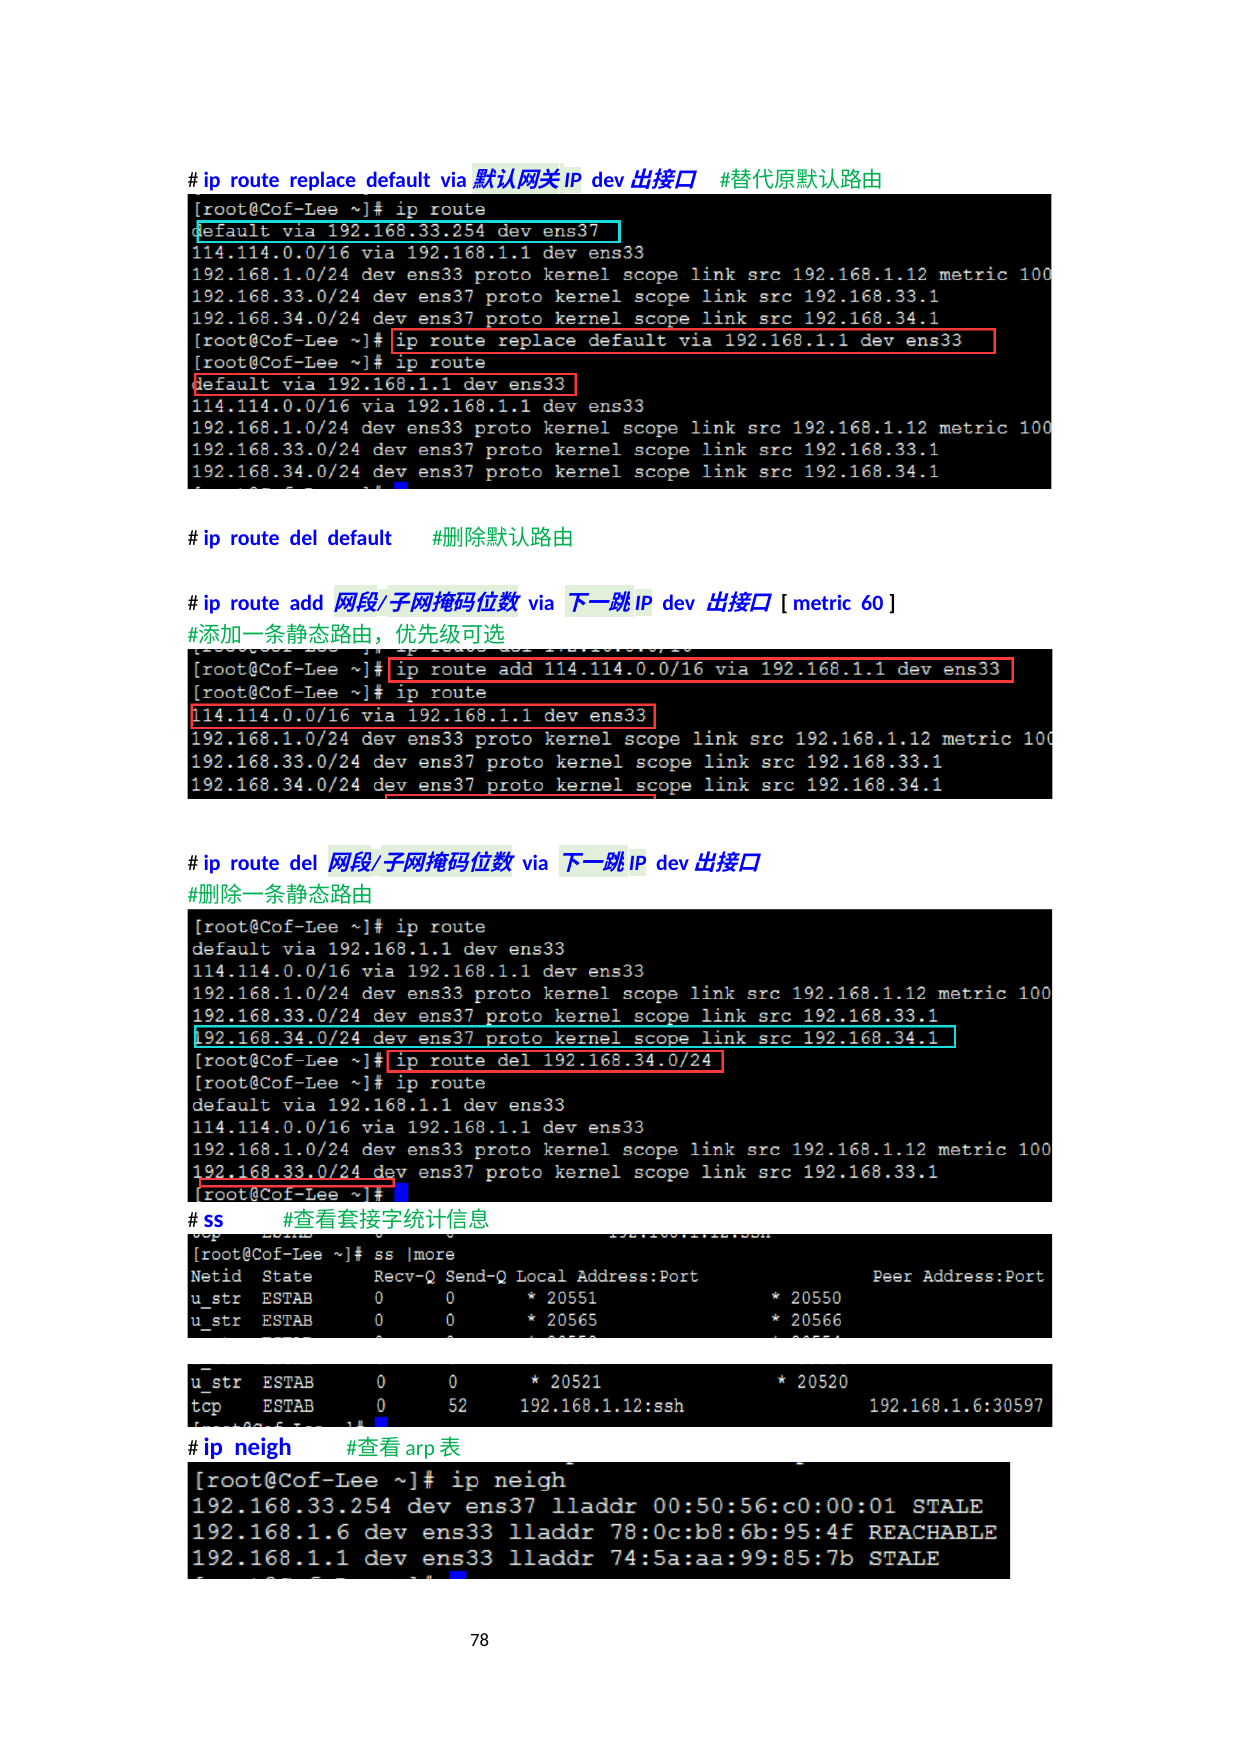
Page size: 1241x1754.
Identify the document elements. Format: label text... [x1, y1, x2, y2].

text # ip route del 网段/子网掩码位数 via 下一跳IP dev 出接口 [187, 844, 1053, 877]
text #删除一条静态路由 [187, 877, 1053, 909]
picture [187, 909, 1053, 1202]
text # ip route del default #删除默认路由 [187, 519, 1053, 552]
text # ip route add 网段/子网掩码位数 via 下一跳IP dev 出接口 [ metric 60 ] [187, 584, 1053, 617]
text #添加一条静态路由，优先级可选 [187, 617, 1053, 649]
picture [187, 1364, 1053, 1427]
picture [187, 1234, 1053, 1338]
picture [187, 649, 1053, 799]
text # ip neigh #查看arp表 [187, 1429, 1053, 1462]
picture [187, 194, 1052, 489]
picture [187, 1462, 1011, 1579]
text # ss #查看套接字统计信息 [187, 1202, 1053, 1234]
text # ip route replace default via 默认网关IP dev 出接口 #替代原默认路由 [187, 162, 1053, 194]
